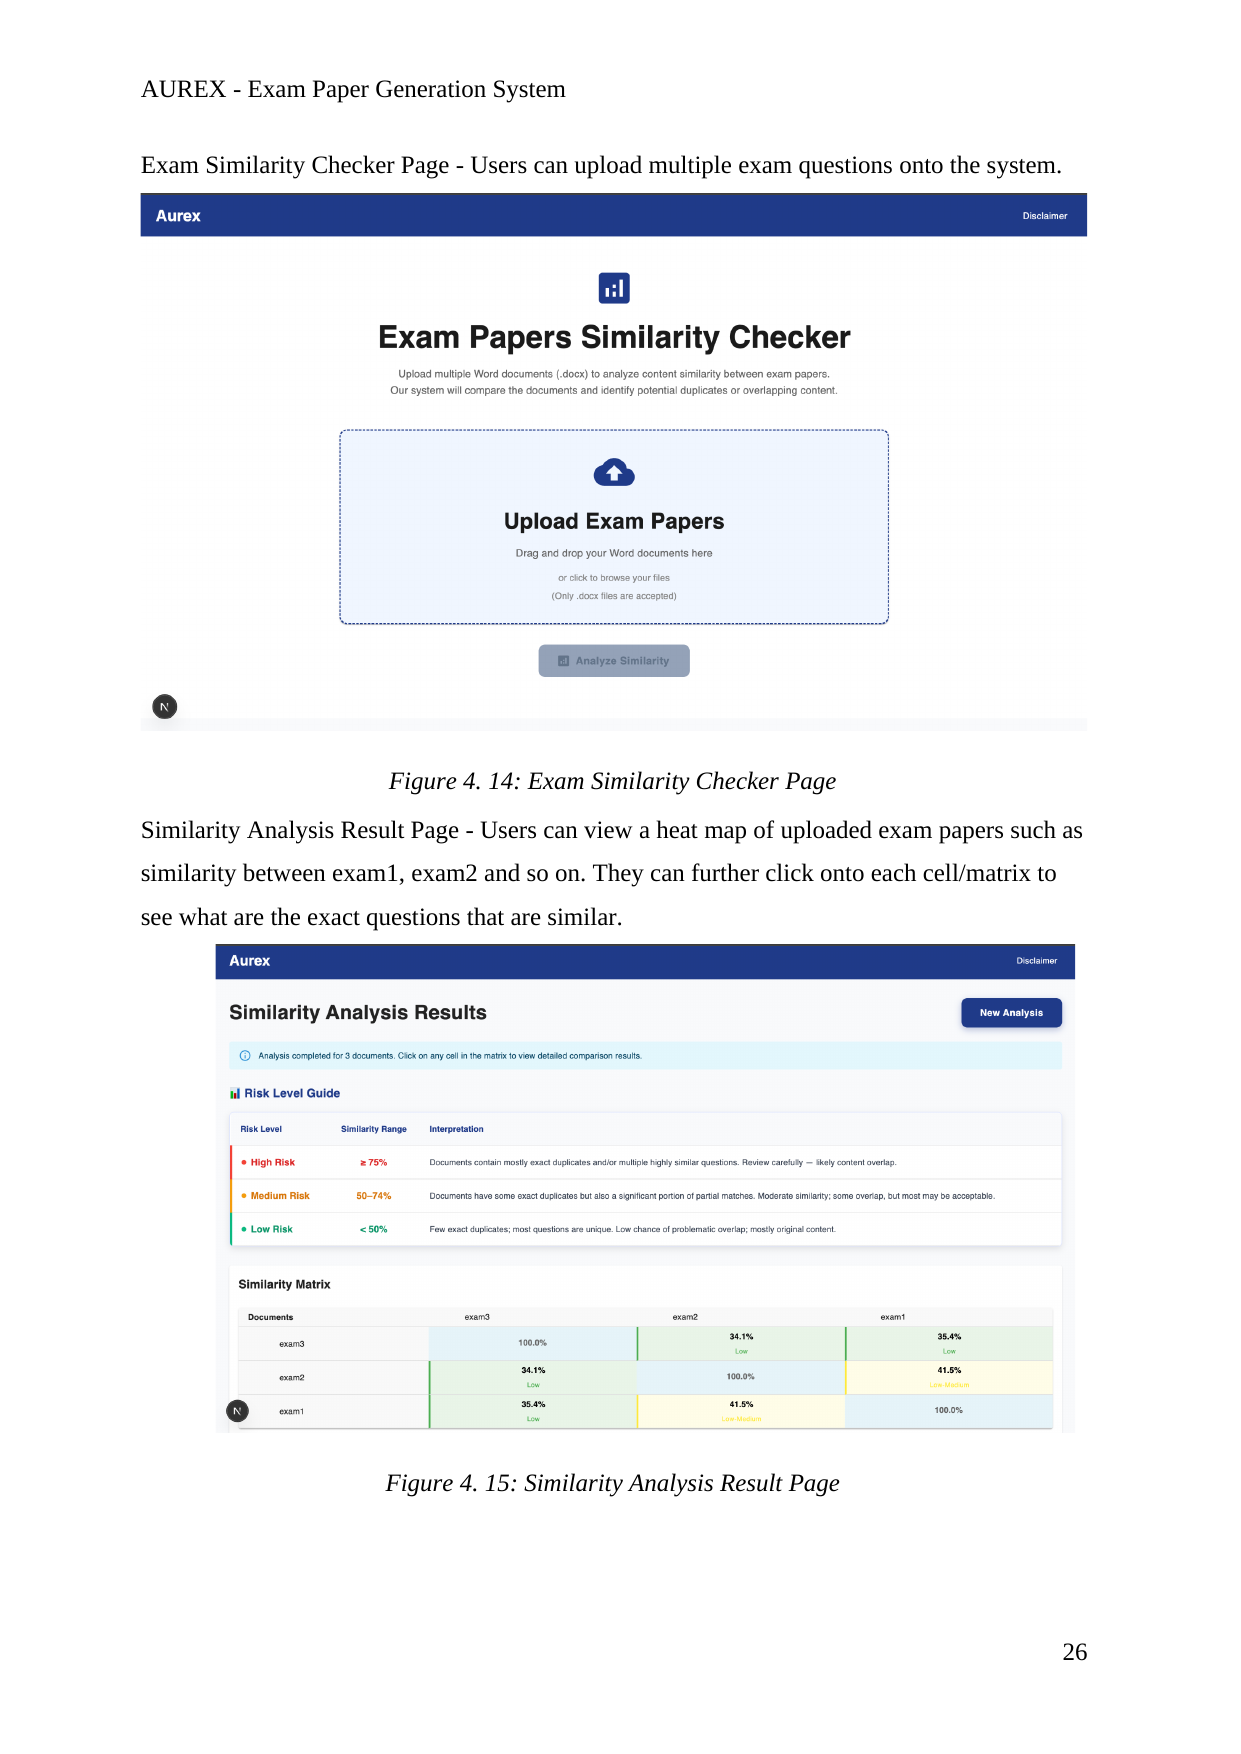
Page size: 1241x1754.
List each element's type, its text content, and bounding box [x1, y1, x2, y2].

picture [140, 193, 1088, 731]
text Figure 4. 15: Similarity Analysis Result Page [141, 1468, 1087, 1497]
text Similarity Analysis Result Page - Users can view a heat map of uploaded exam papers such as similarity between exam1, exam2 and so on. They can further click onto each cell/matrix to see what are the exact questions that are similar. [141, 815, 1087, 930]
picture [215, 944, 1076, 1433]
text Exam Similarity Checker Page - Users can upload multiple exam questions onto the system. [141, 150, 1087, 179]
text Figure 4. 14: Exam Similarity Checker Page [141, 766, 1087, 794]
